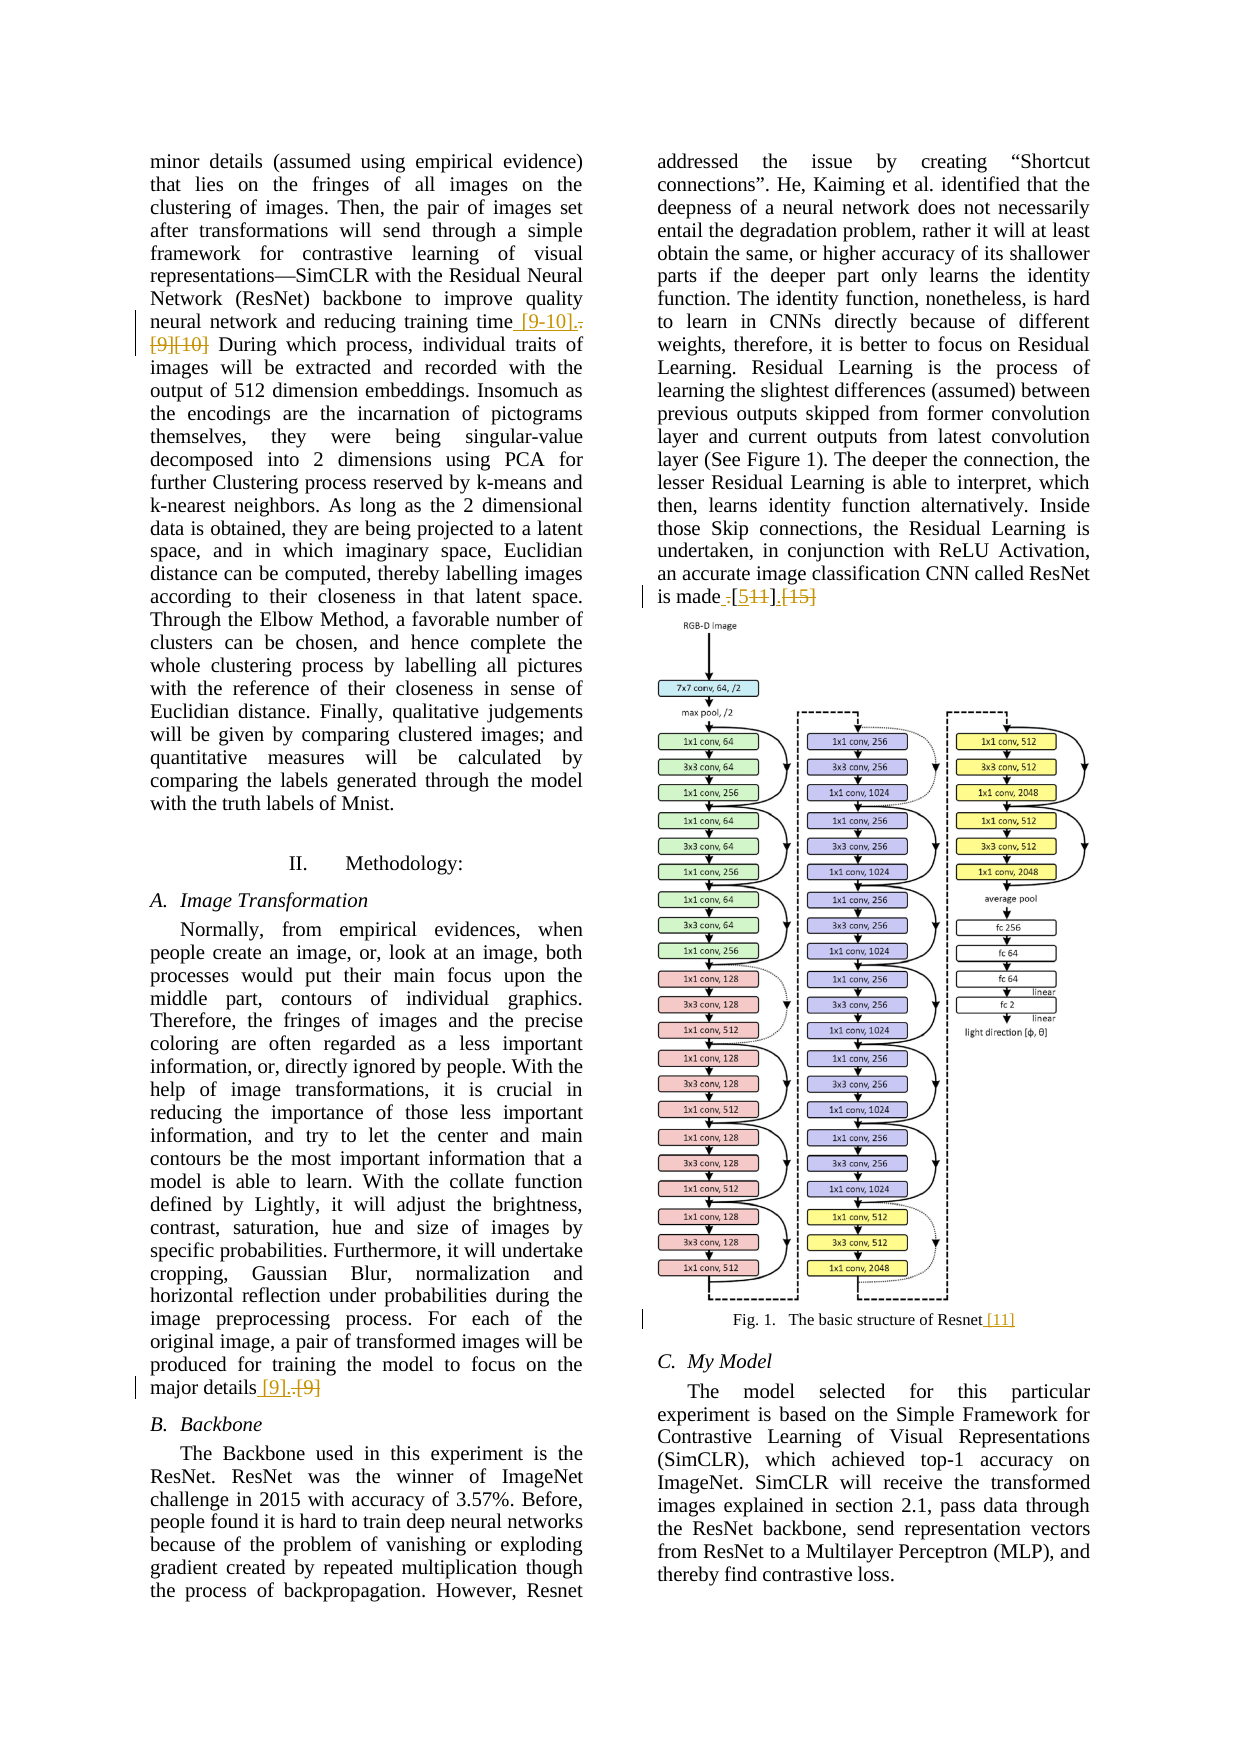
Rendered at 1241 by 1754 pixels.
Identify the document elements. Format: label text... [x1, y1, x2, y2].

subtitle Backbone [150, 1412, 583, 1436]
picture [657, 620, 1090, 1302]
text The model selected for this particular experiment is based on the Simple Framework for Contrastive Learning of Visual Representations (SimCLR), which achieved top-1 accuracy on ImageNet. SimCLR will receive the transformed images explained in section 2.1, pass data through the ResNet backbone, send representation vectors from ResNet to a Multilayer Perceptron (MLP), and thereby find contrastive loss. [657, 1380, 1090, 1586]
subtitle Image Transformation [150, 888, 583, 912]
subtitle My Model [657, 1349, 1090, 1373]
text The Backbone used in this experiment is the ResNet. ResNet was the winner of ImageNet challenge in 2015 with accuracy of 3.57%. Before, people found it is hard to train deep neural networks because of the problem of vanishing or exploding gradient created by repeated multiplication though the process of backpropagation. However, Resnet addressed the issue by creating “Shortcut connections”. He, Kaiming et al. identified that the deepness of a neural network does not necessarily entail the degradation problem, rather it will at least obtain the same, or higher accuracy of its shallower parts if the deeper part only learns the identity function. The identity function, nonetheless, is hard to learn in CNNs directly because of different weights, therefore, it is better to focus on Residual Learning. Residual Learning is the process of learning the slightest differences (assumed) between previous outputs skipped from former convolution layer and current outputs from latest convolution layer (See Figure 1). The deeper the connection, the lesser Residual Learning is able to interpret, which then, learns identity function alternatively. Inside those Skip connections, the Residual Learning is undertaken, in conjunction with ReLU Activation, an accurate image classification CNN called ResNet is made[] [657, 150, 1090, 608]
list Methodology: [187, 851, 583, 875]
text The basic structure of Resnet [657, 1309, 1090, 1329]
text Normally, from empirical evidences, when people create an image, or, look at an image, both processes would put their main focus upon the middle part, contours of individual graphics. Therefore, the fringes of images and the precise coloring are often regarded as a less important information, or, directly ignored by people. With the help of image transformations, it is crucial in reducing the importance of those less important information, and try to let the center and main contours be the most important information that a model is able to learn. With the collate function defined by Lightly, it will adjust the brightness, contrast, saturation, hue and size of images by specific probabilities. Furthermore, it will undertake cropping, Gaussian Blur, normalization and horizontal reflection under probabilities during the image preprocessing process. For each of the original image, a pair of transformed images will be produced for training the model to focus on the major details [150, 918, 583, 1399]
